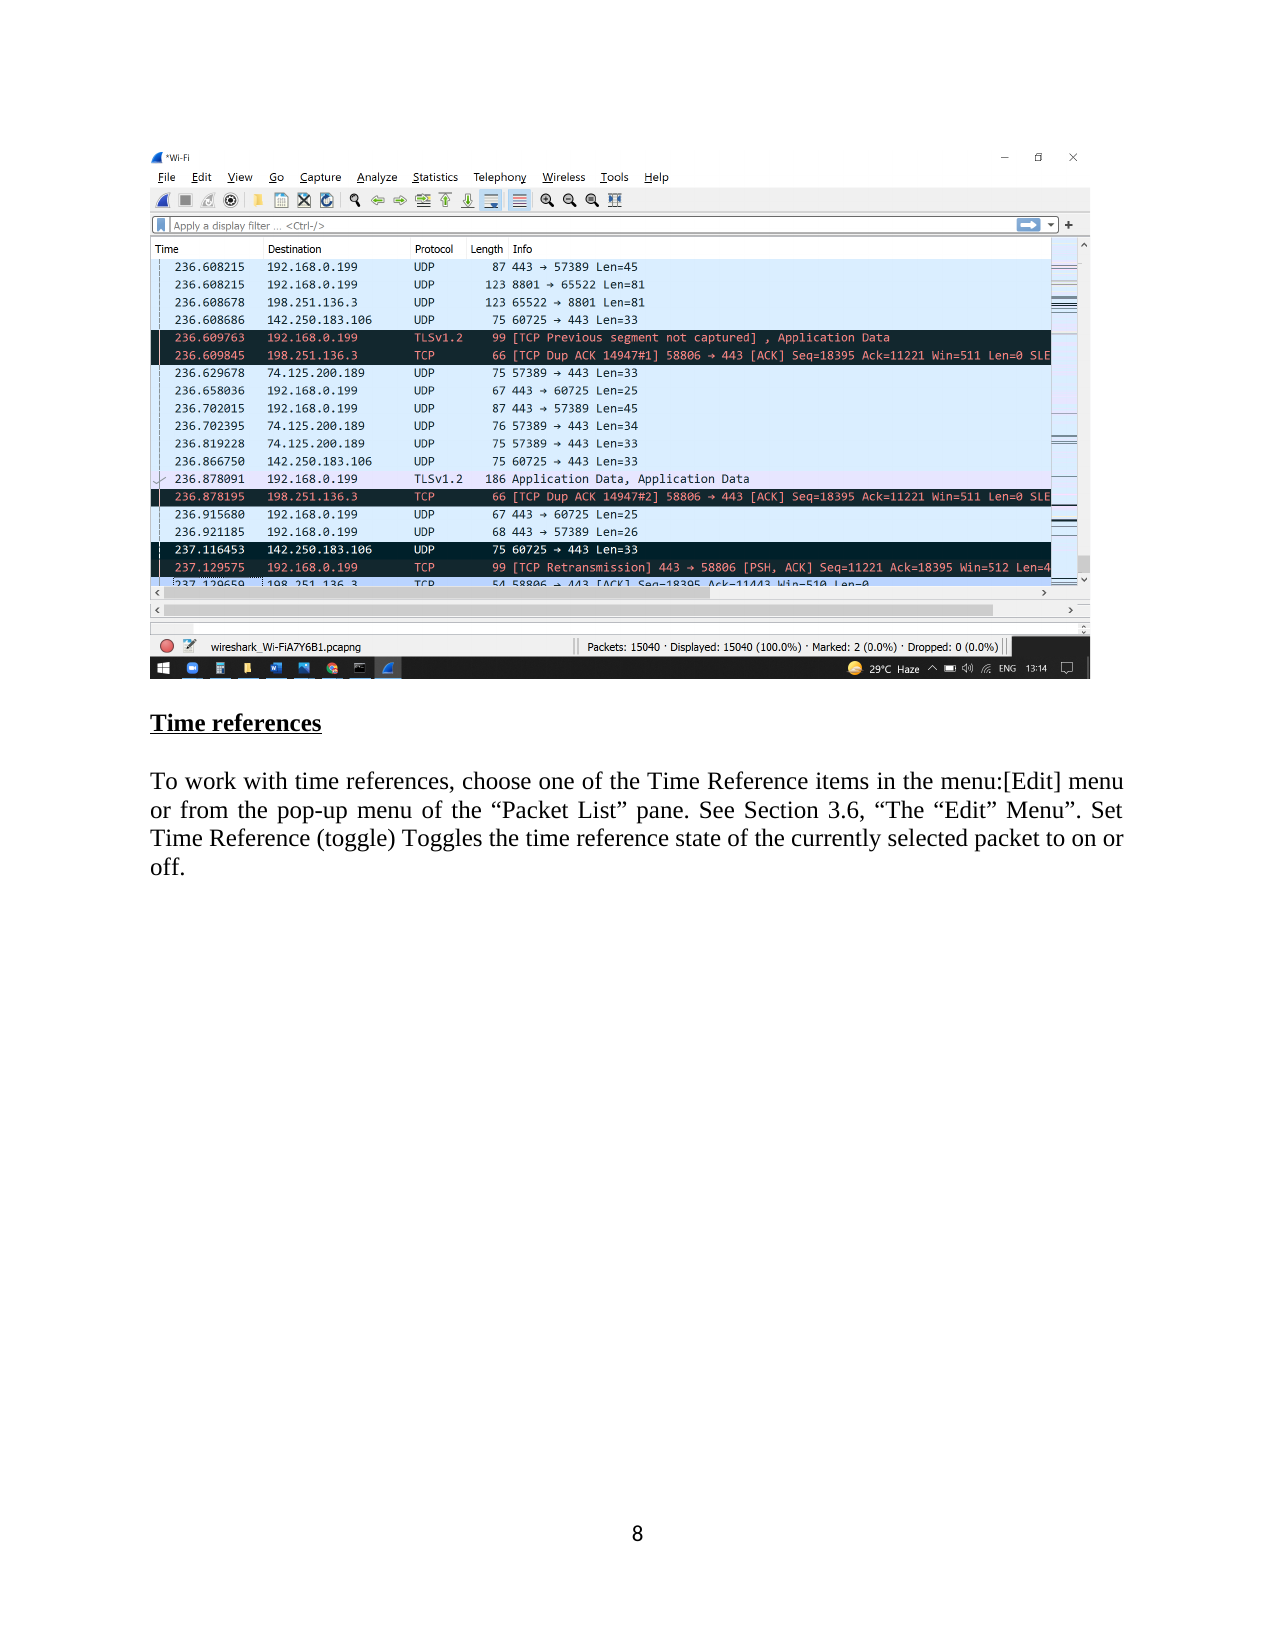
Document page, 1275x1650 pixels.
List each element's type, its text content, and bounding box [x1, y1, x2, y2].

text Time references [150, 708, 1125, 737]
text To work with time references, choose one of the Time Reference items in the menu:[Edit] menu or from the pop-up menu of the “Packet List” pane. See Section 3.6, “The “Edit” Menu”. Set Time Reference (toggle) Toggles the time reference state of the currently selected packet to on or off. [150, 766, 1125, 881]
picture [150, 150, 1091, 679]
